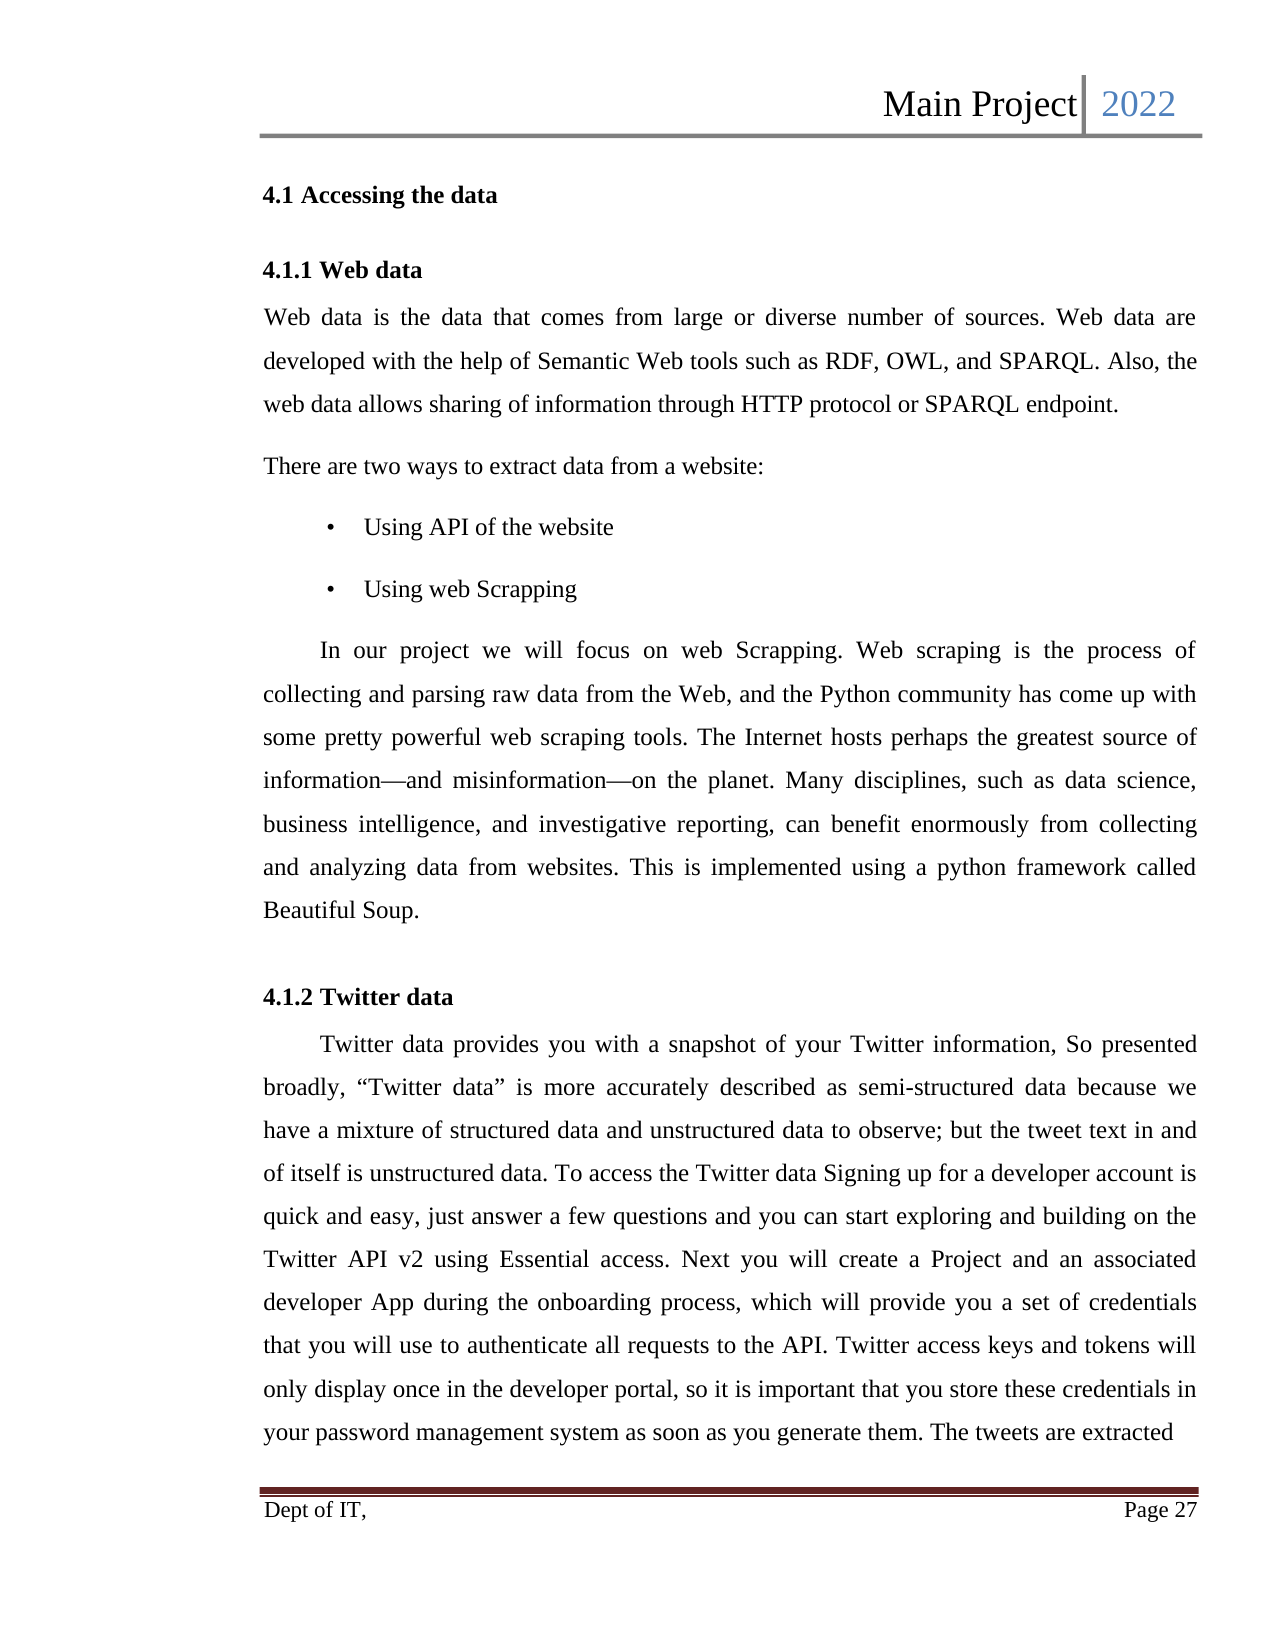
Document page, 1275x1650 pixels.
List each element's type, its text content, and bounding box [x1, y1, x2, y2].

subtitle Web data [262, 256, 1198, 284]
text There are two ways to extract data from a website: [188, 451, 1198, 479]
text Twitter data provides you with a snapshot of your Twitter information, So presented broadly, “Twitter data” is more accurately described as semi-structured data because we have a mixture of structured data and unstructured data to observe; but the tweet text in and of itself is unstructured data. To access the Twitter data Signing up for a developer account is quick and easy, just answer a few questions and you can start exploring and building on the Twitter API v2 using Essential access. Next you will create a Project and an associated developer App during the onboarding process, which will provide you a set of credentials that you will use to authenticate all requests to the API. Twitter access keys and tokens will only display once in the developer portal, so it is important that you store these credentials in your password management system as soon as you generate them. The tweets are extracted [263, 1029, 1198, 1446]
list Using API of the website [326, 512, 1198, 541]
text In our project we will focus on web Scrapping. Web scraping is the process of collecting and parsing raw data from the Web, and the Python community has come up with some pretty powerful web scraping tools. The Internet hosts perhaps the greatest source of information—and misinformation—on the planet. Many disciplines, such as data science, business intelligence, and investigative reporting, can benefit enormously from collecting and analyzing data from websites. This is implemented using a python framework called Beautiful Soup. [263, 635, 1198, 924]
list Using web Scrapping [326, 574, 1198, 603]
subtitle Twitter data [263, 982, 1198, 1010]
subtitle Accessing the data [262, 181, 1198, 209]
text Web data is the data that comes from large or diverse number of sources. Web data are developed with the help of Semantic Web tools such as RDF, OWL, and SPARQL. Also, the web data allows sharing of information through HTTP protocol or SPARQL endpoint. [263, 302, 1198, 418]
